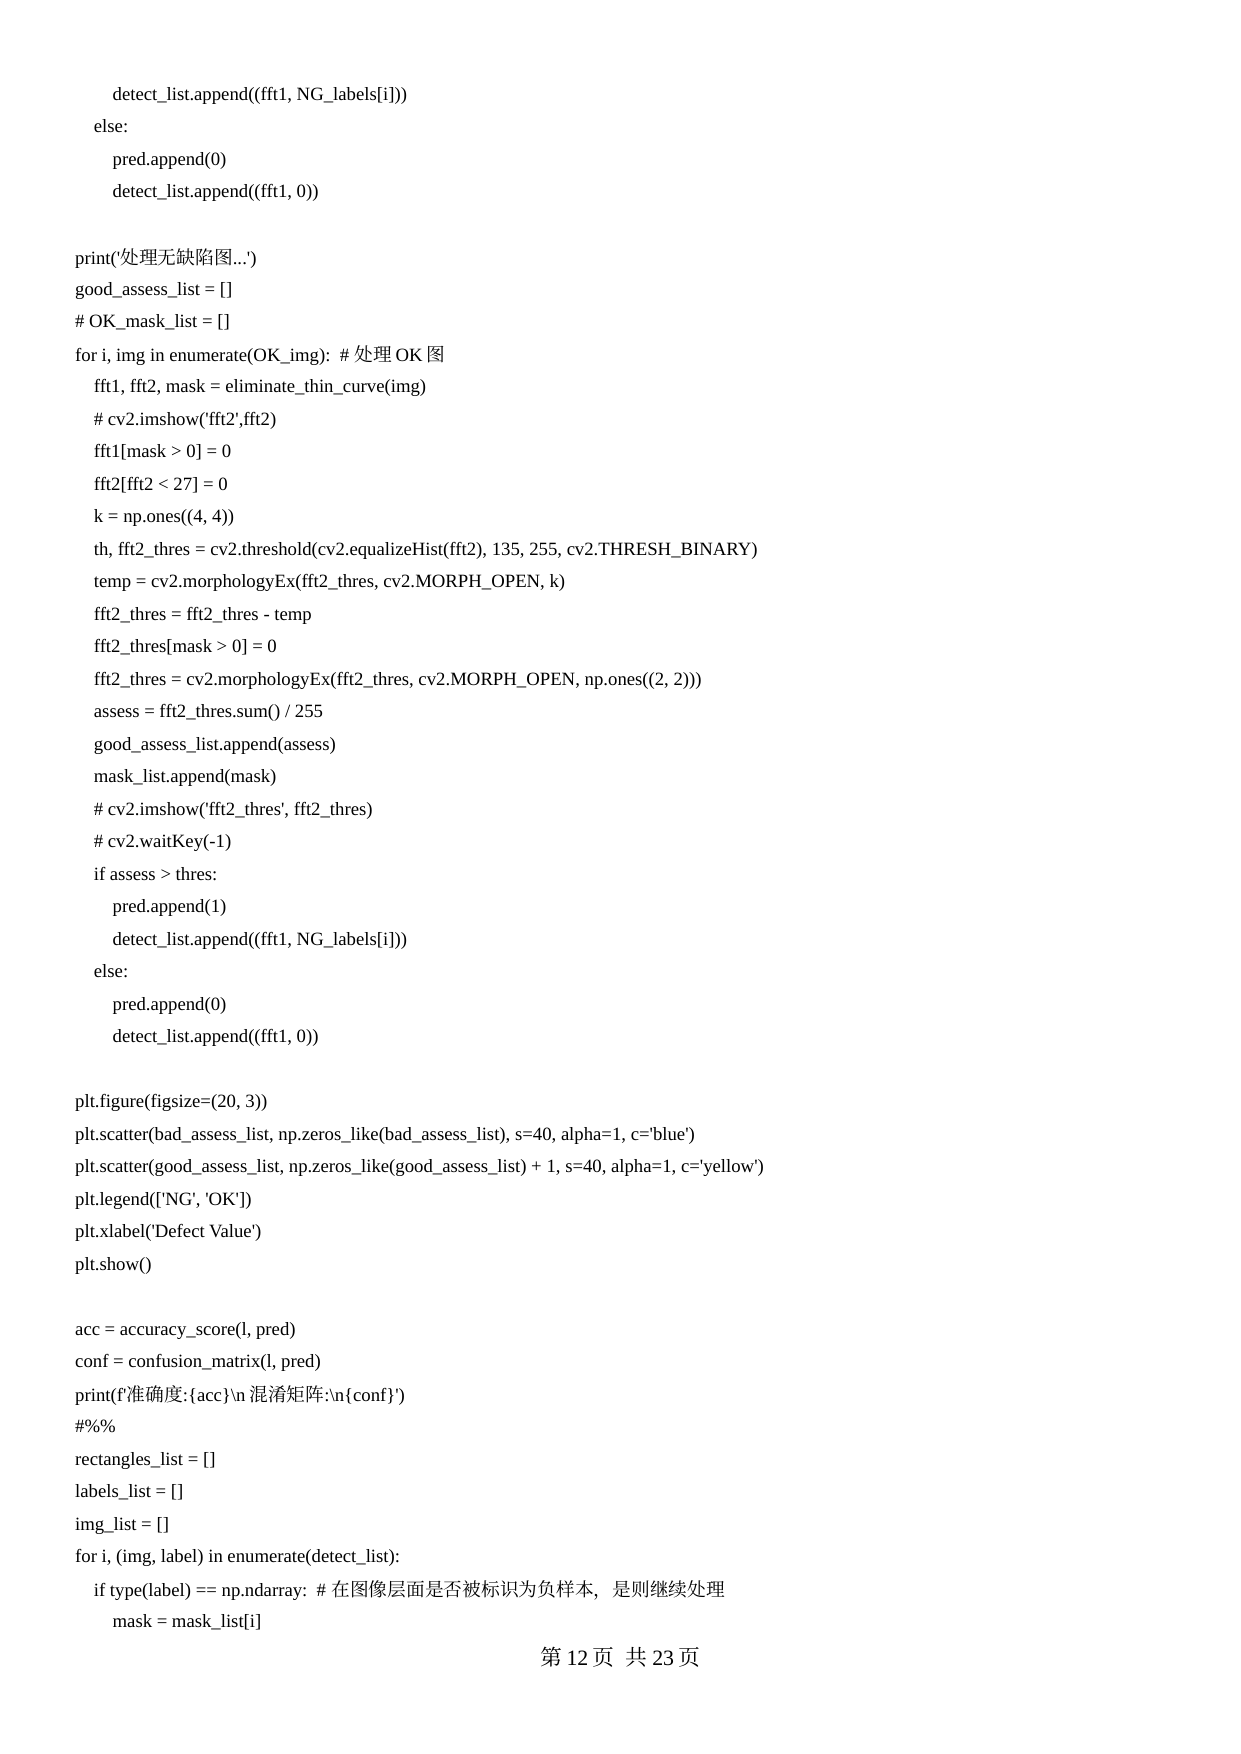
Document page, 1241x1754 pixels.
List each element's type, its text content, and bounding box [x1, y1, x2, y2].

text good_assess_list = [] [75, 272, 1165, 305]
text conf = confusion_matrix(l, pred) [75, 1345, 1165, 1377]
text assess = fft2_thres.sum() / 255 [75, 695, 1165, 727]
text plt.show() [75, 1247, 1165, 1280]
text fft1[mask > 0] = 0 [75, 435, 1165, 467]
text mask = mask_list[i] [75, 1605, 1165, 1637]
text detect_list.append((fft1, 0)) [75, 1020, 1165, 1052]
text detect_list.append((fft1, NG_labels[i])) [75, 922, 1165, 955]
text print('处理无缺陷图...') [75, 240, 1165, 272]
text mask_list.append(mask) [75, 760, 1165, 792]
text plt.scatter(bad_assess_list, np.zeros_like(bad_assess_list), s=40, alpha=1, c='blue') [75, 1117, 1165, 1150]
text print(f'准确度:{acc}\n混淆矩阵:\n{conf}') [75, 1377, 1165, 1410]
text fft2_thres = fft2_thres - temp [75, 597, 1165, 630]
text rectangles_list = [] [75, 1442, 1165, 1475]
text # cv2.imshow('fft2',fft2) [75, 402, 1165, 435]
text pred.append(1) [75, 890, 1165, 922]
text temp = cv2.morphologyEx(fft2_thres, cv2.MORPH_OPEN, k) [75, 565, 1165, 597]
text if type(label) == np.ndarray: # 在图像层面是否被标识为负样本，是则继续处理 [75, 1572, 1165, 1605]
text detect_list.append((fft1, NG_labels[i])) [75, 77, 1165, 110]
text fft2_thres[mask > 0] = 0 [75, 630, 1165, 662]
text else: [75, 110, 1165, 142]
text fft2_thres = cv2.morphologyEx(fft2_thres, cv2.MORPH_OPEN, np.ones((2, 2))) [75, 662, 1165, 695]
text for i, img in enumerate(OK_img): # 处理OK图 [75, 337, 1165, 370]
text if assess > thres: [75, 857, 1165, 890]
text plt.scatter(good_assess_list, np.zeros_like(good_assess_list) + 1, s=40, alpha=1, c='yellow') [75, 1150, 1165, 1182]
text good_assess_list.append(assess) [75, 727, 1165, 760]
text detect_list.append((fft1, 0)) [75, 175, 1165, 207]
text th, fft2_thres = cv2.threshold(cv2.equalizeHist(fft2), 135, 255, cv2.THRESH_BINARY) [75, 532, 1165, 565]
text pred.append(0) [75, 987, 1165, 1020]
text k = np.ones((4, 4)) [75, 500, 1165, 532]
text # OK_mask_list = [] [75, 305, 1165, 337]
text else: [75, 955, 1165, 987]
text plt.legend(['NG', 'OK']) [75, 1182, 1165, 1215]
text #%% [75, 1410, 1165, 1442]
text plt.figure(figsize=(20, 3)) [75, 1085, 1165, 1117]
text plt.xlabel('Defect Value') [75, 1215, 1165, 1247]
text img_list = [] [75, 1507, 1165, 1540]
text # cv2.waitKey(-1) [75, 825, 1165, 857]
text acc = accuracy_score(l, pred) [75, 1312, 1165, 1345]
text fft2[fft2 < 27] = 0 [75, 467, 1165, 500]
text # cv2.imshow('fft2_thres', fft2_thres) [75, 792, 1165, 825]
text pred.append(0) [75, 142, 1165, 175]
text fft1, fft2, mask = eliminate_thin_curve(img) [75, 370, 1165, 402]
text labels_list = [] [75, 1475, 1165, 1507]
text for i, (img, label) in enumerate(detect_list): [75, 1540, 1165, 1572]
